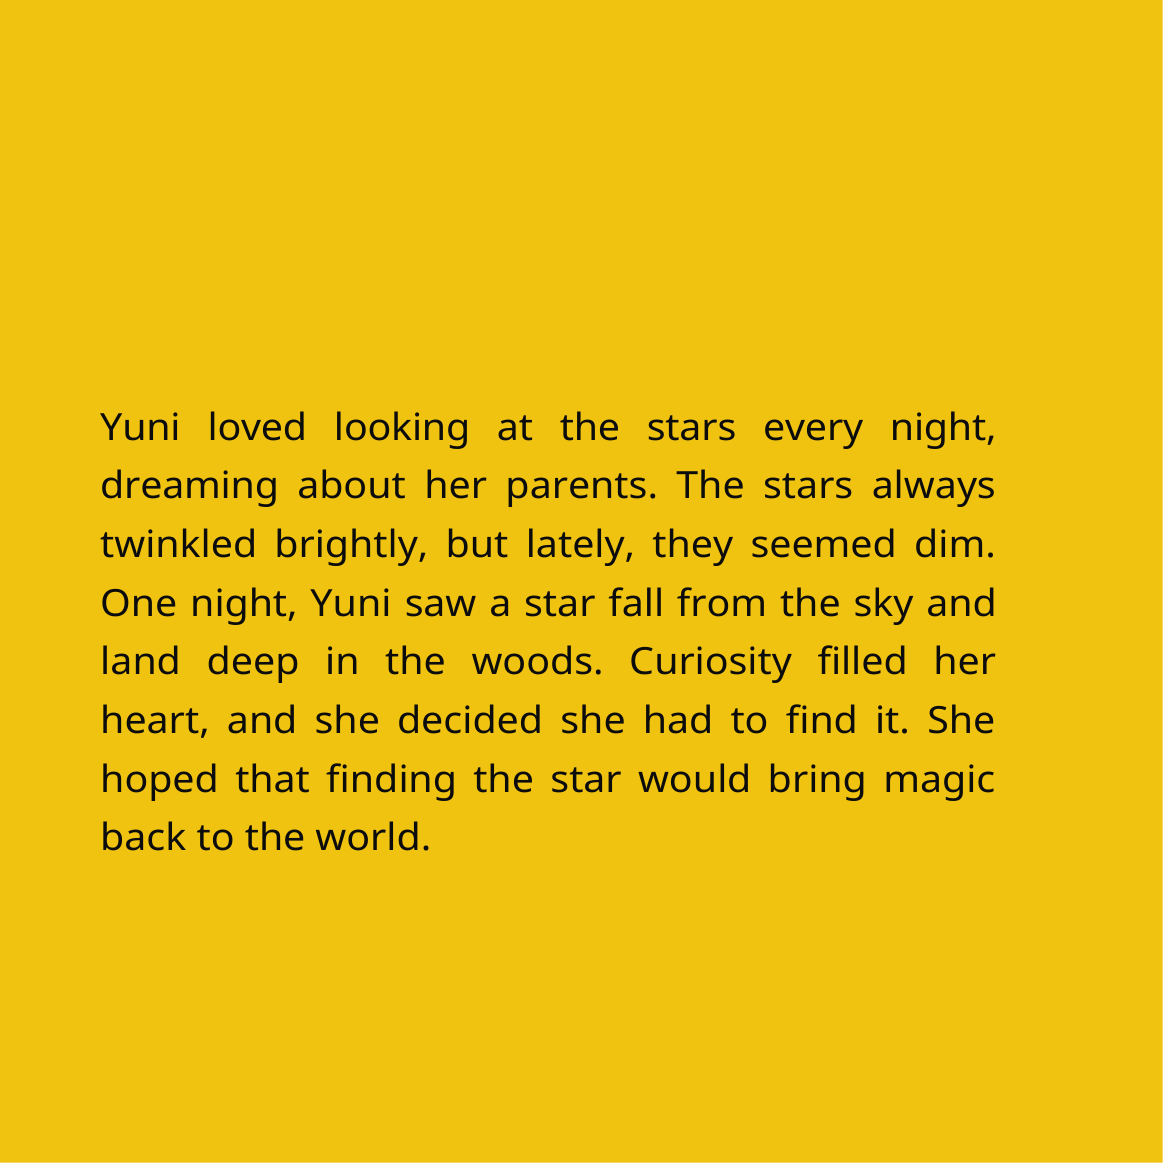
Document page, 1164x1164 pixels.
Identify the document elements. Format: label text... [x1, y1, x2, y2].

text Yuni loved looking at the stars every night, dreaming about her parents. The stars always twinkled brightly, but lately, they seemed dim. One night, Yuni saw a star fall from the sky and land deep in the woods. Curiosity filled her heart, and she decided she had to find it. She hoped that finding the star would bring magic back to the world. [100, 400, 997, 862]
